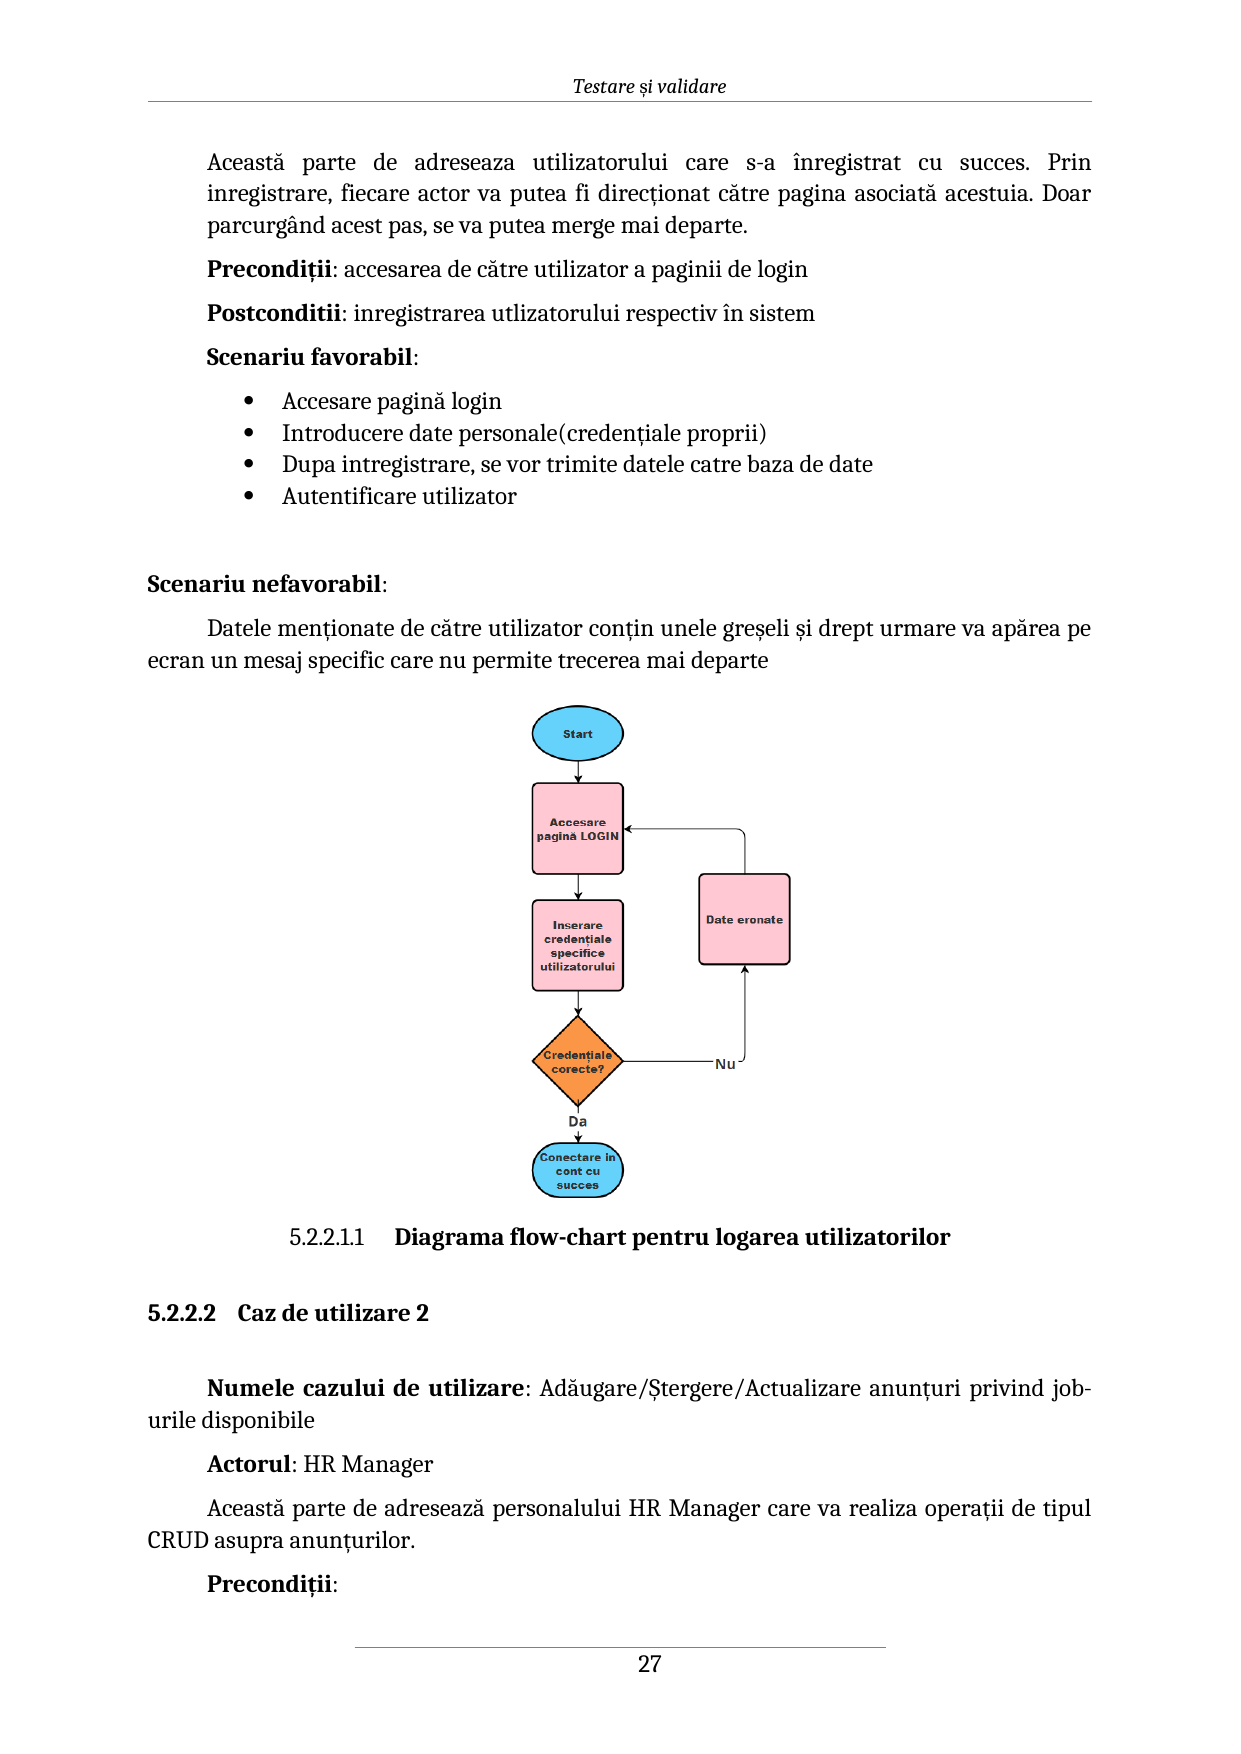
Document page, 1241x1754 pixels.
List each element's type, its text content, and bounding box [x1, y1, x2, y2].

text Postconditii: inregistrarea utlizatorului respectiv în sistem [207, 299, 1092, 328]
text Actorul: HR Manager [207, 1450, 1092, 1479]
list Autentificare utilizator [244, 482, 1092, 511]
text Precondiții: accesarea de către utilizator a paginii de login [207, 255, 1092, 284]
text Scenariu favorabil: [148, 343, 1092, 372]
subtitle Diagrama flow-chart pentru logarea utilizatorilor [148, 1223, 1092, 1252]
text Numele cazului de utilizare: Adăugare/Ștergere/Actualizare anunțuri privind job-urile disponibile [148, 1374, 1092, 1435]
text Această parte de adreseaza utilizatorului care s-a înregistrat cu succes. Prin inregistrare, fiecare actor va putea fi direcționat către pagina asociată acestuia. Doar parcurgând acest pas, se va putea merge mai departe. [207, 148, 1092, 239]
text Scenariu nefavorabil: [148, 570, 1092, 599]
subtitle Caz de utilizare 2 [148, 1299, 1092, 1327]
picture [472, 689, 827, 1208]
list Dupa intregistrare, se vor trimite datele catre baza de date [244, 450, 1092, 479]
text Datele menționate de către utilizator conțin unele greșeli și drept urmare va apărea pe ecran un mesaj specific care nu permite trecerea mai departe [148, 614, 1092, 674]
list Introducere date personale(credențiale proprii) [244, 419, 1092, 447]
list Accesare pagină login [244, 387, 1092, 416]
text Această parte de adresează personalului HR Manager care va realiza operații de tipul CRUD asupra anunțurilor. [148, 1494, 1092, 1554]
text Precondiții: [148, 1570, 1092, 1598]
